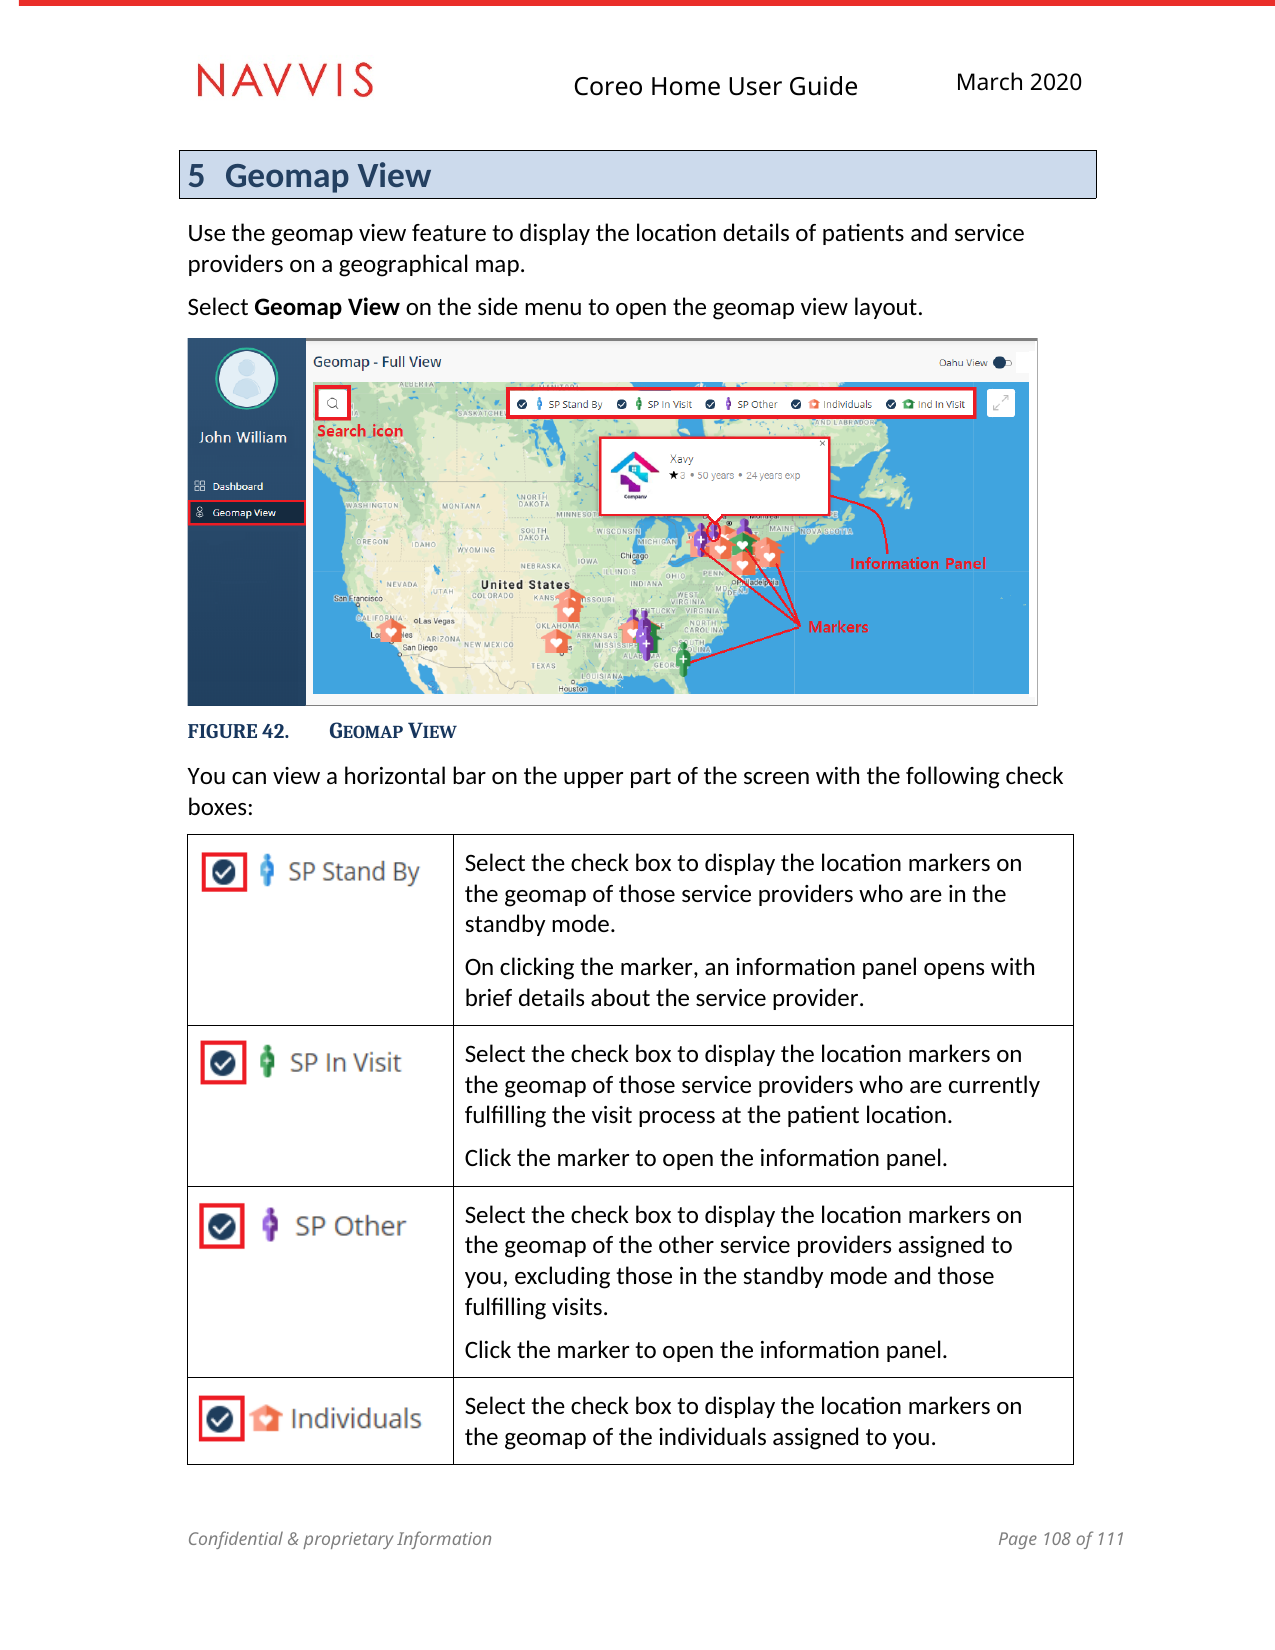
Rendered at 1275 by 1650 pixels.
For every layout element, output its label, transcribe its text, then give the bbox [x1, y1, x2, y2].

picture [198, 1199, 417, 1252]
table_cell Select the check box to display the location markers on the geomap of those service providers who are currently fulfilling the visit process at the patient location. Click the marker to open the information panel. [454, 1026, 1073, 1186]
subtitle Geomap View [180, 151, 1096, 198]
table_cell [188, 1378, 453, 1464]
table_cell Select the check box to display the location markers on the geomap of the other service providers assigned to you, excluding those in the standby mode and those fulfilling visits. Click the marker to open the information panel. [454, 1187, 1073, 1377]
table_cell [188, 1187, 453, 1377]
picture [187, 338, 1038, 706]
picture [198, 847, 427, 899]
picture [187, 55, 383, 104]
table_cell [188, 1026, 453, 1186]
picture [198, 1390, 437, 1449]
text Geomap View [187, 718, 1087, 744]
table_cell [454, 1378, 1073, 1464]
text Use the geomap view feature to display the location details of patients and service providers on a geographical map. [187, 217, 1087, 278]
text Select Geomap View on the side menu to open the geomap view layout. [187, 291, 1087, 321]
table_header Select the check box to display the location markers on the geomap of those service providers who are in the standby mode. On clicking the marker, an information panel opens with brief details about the service provider. [454, 835, 1073, 1025]
picture [198, 1038, 416, 1086]
text You can view a horizontal bar on the upper part of the screen with the following check boxes: [187, 760, 1087, 821]
table_header [188, 835, 453, 1025]
